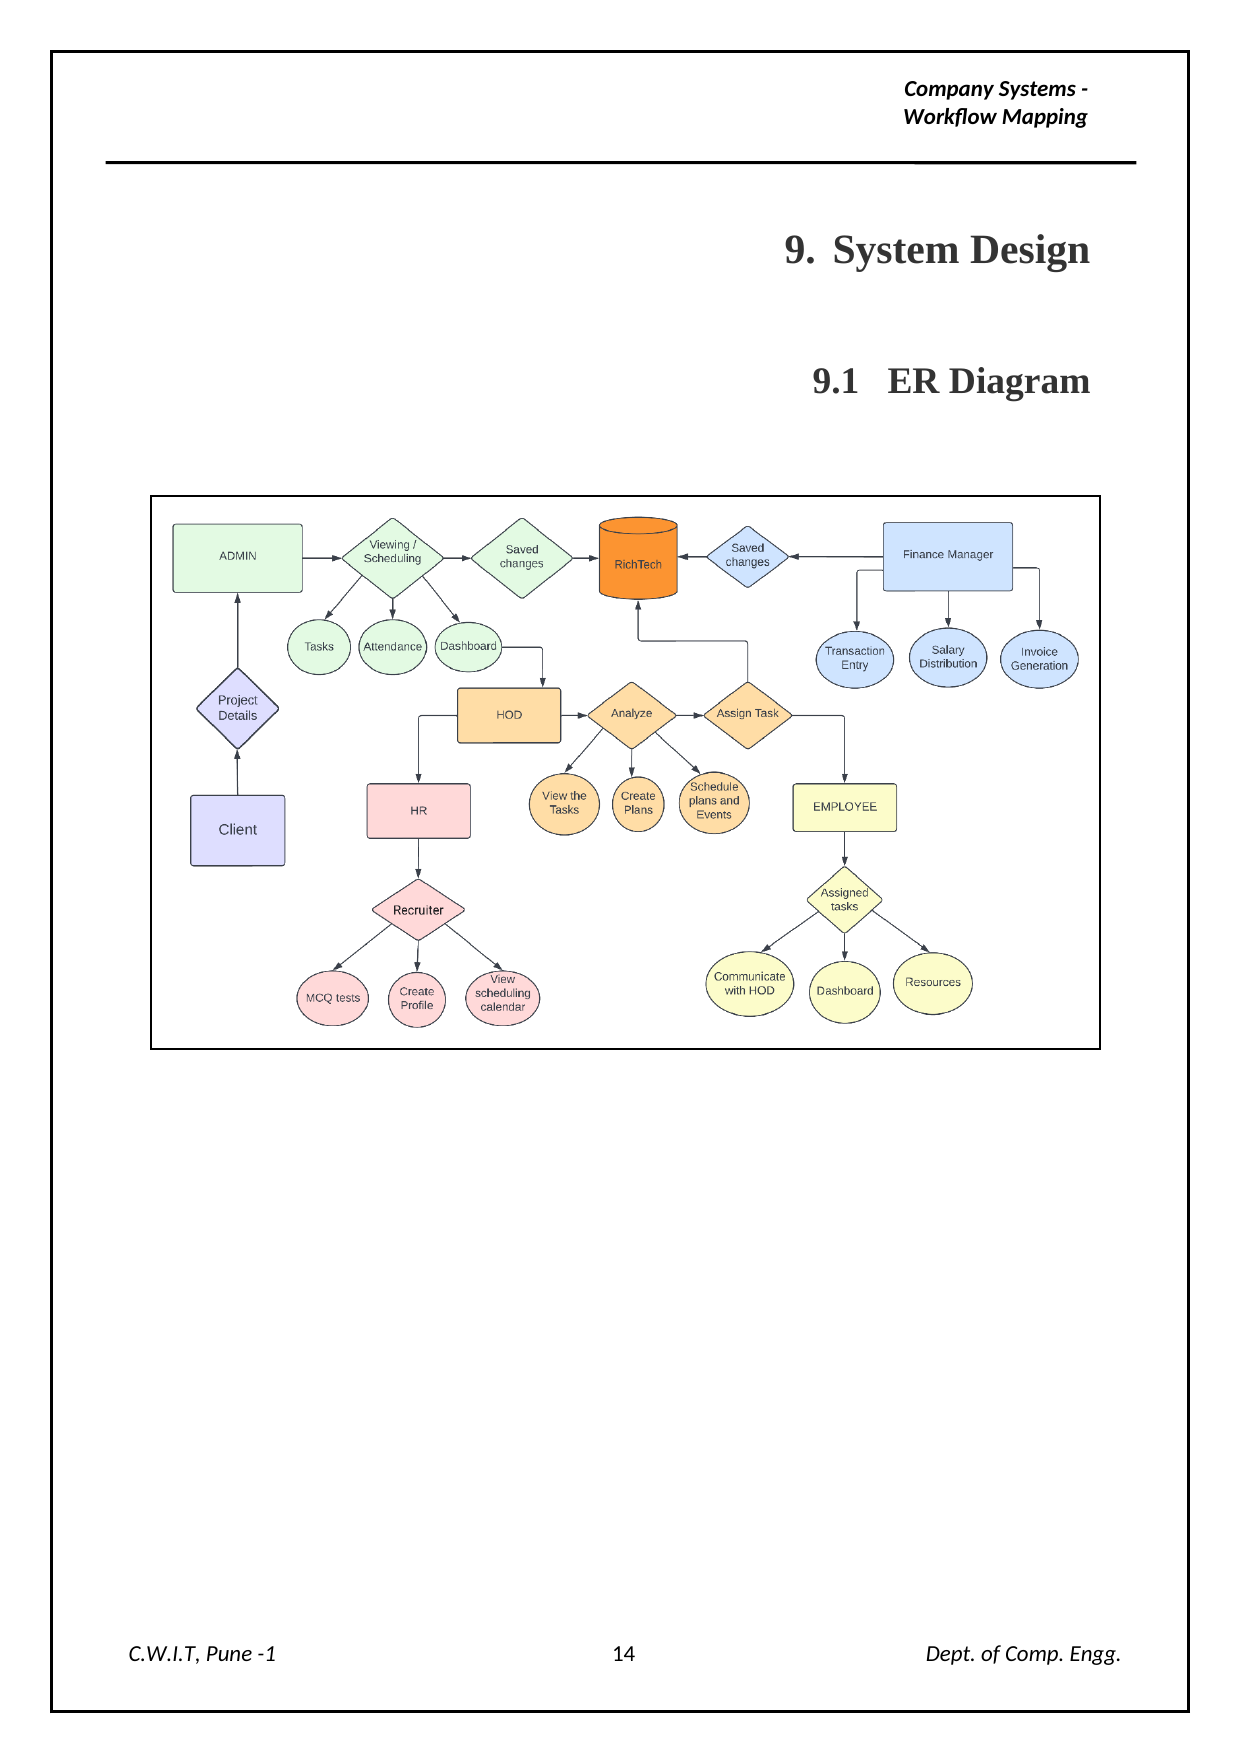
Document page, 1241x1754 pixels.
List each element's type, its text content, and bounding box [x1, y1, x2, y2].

list System Design [225, 224, 1090, 272]
list ER Diagram [262, 358, 1090, 401]
picture [152, 497, 1099, 1048]
